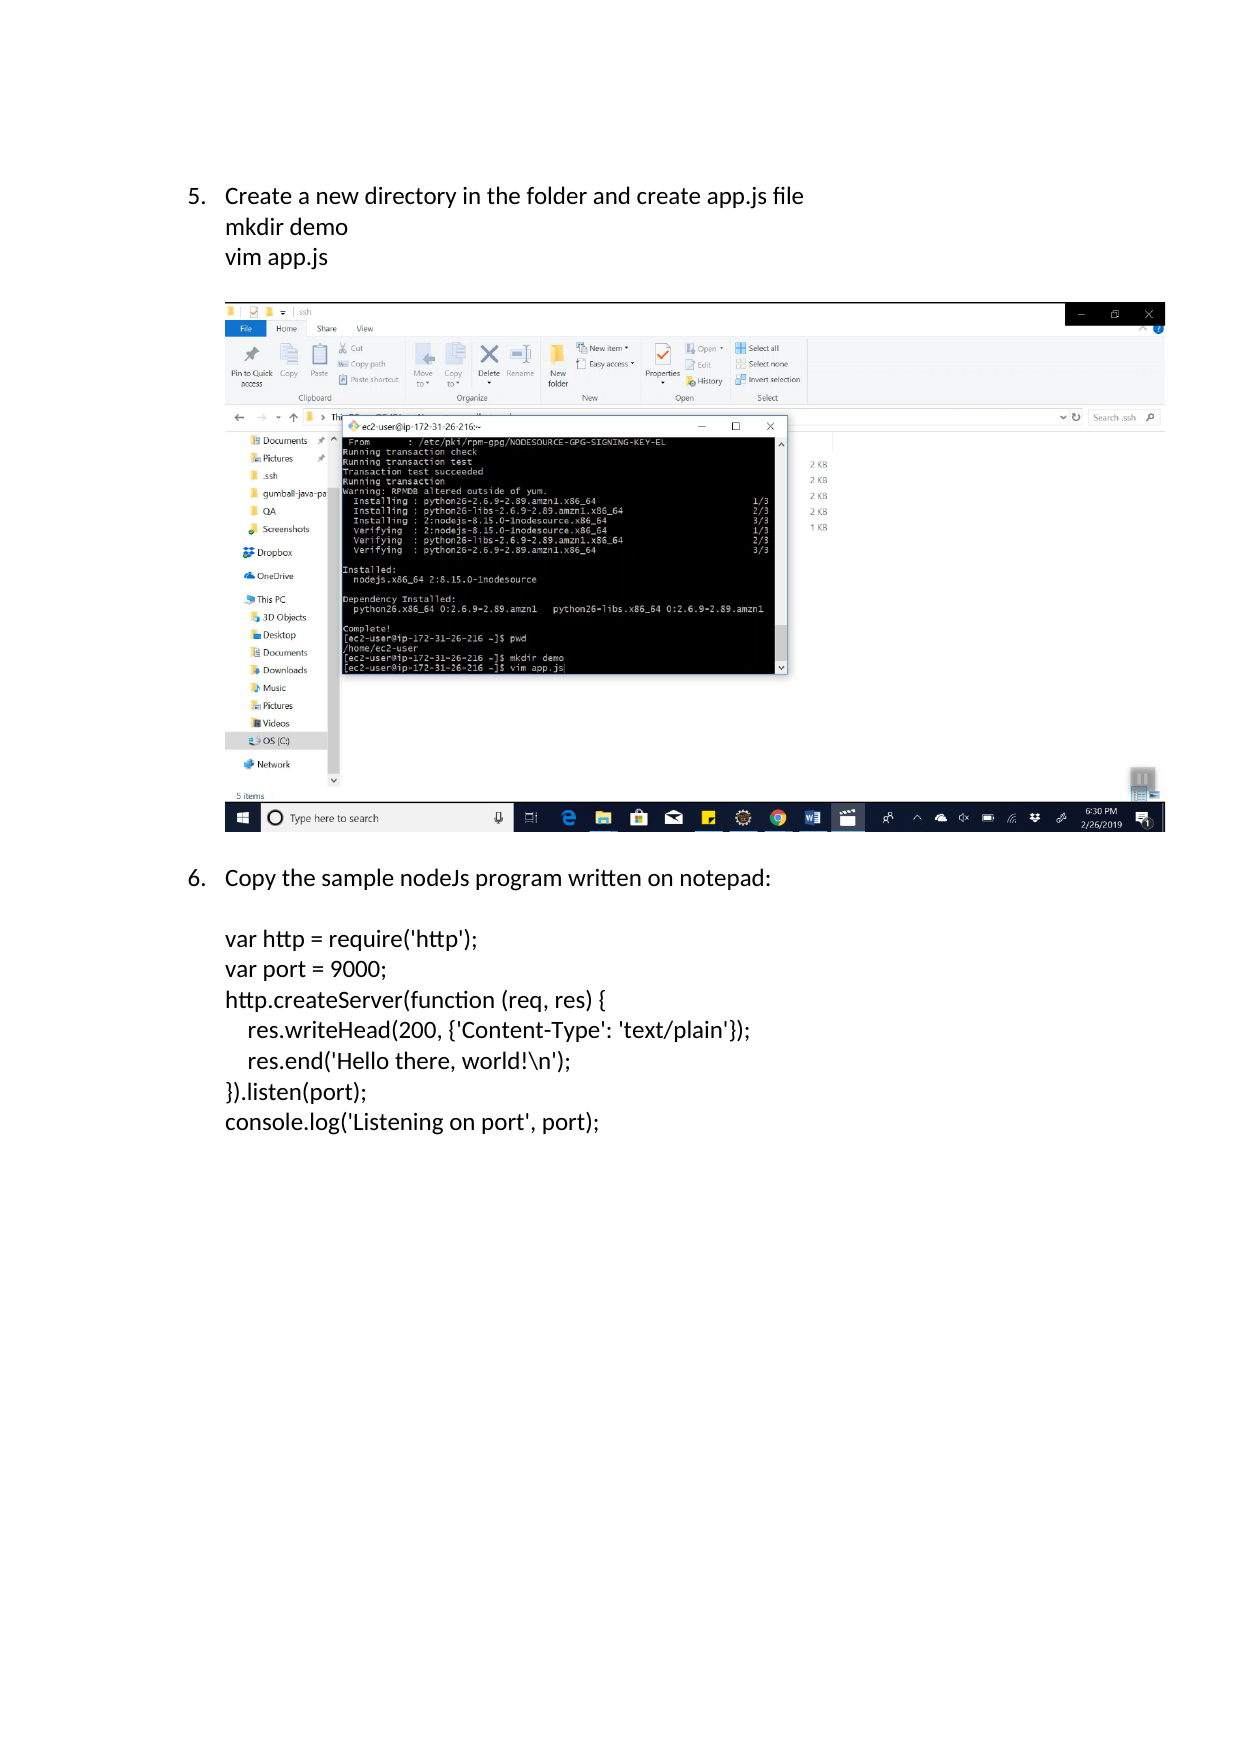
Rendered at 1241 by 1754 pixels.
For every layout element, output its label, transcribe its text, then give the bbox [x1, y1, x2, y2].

list var http = require('http'); [225, 923, 1090, 953]
list Create a new directory in the folder and create app.js file [187, 181, 1090, 211]
list http.createServer(function (req, res) { [225, 984, 1090, 1014]
text mkdir demo [225, 211, 1090, 242]
text vim app.js [225, 242, 1090, 272]
list console.log('Listening on port', port); [225, 1106, 1090, 1137]
list res.end('Hello there, world!\n'); [225, 1045, 1090, 1076]
list var port = 9000; [225, 953, 1090, 984]
list }).listen(port); [225, 1076, 1090, 1106]
list res.writeHead(200, {'Content-Type': 'text/plain'}); [225, 1014, 1090, 1045]
list Copy the sample nodeJs program written on notepad: [187, 862, 1090, 892]
picture [225, 302, 1166, 832]
